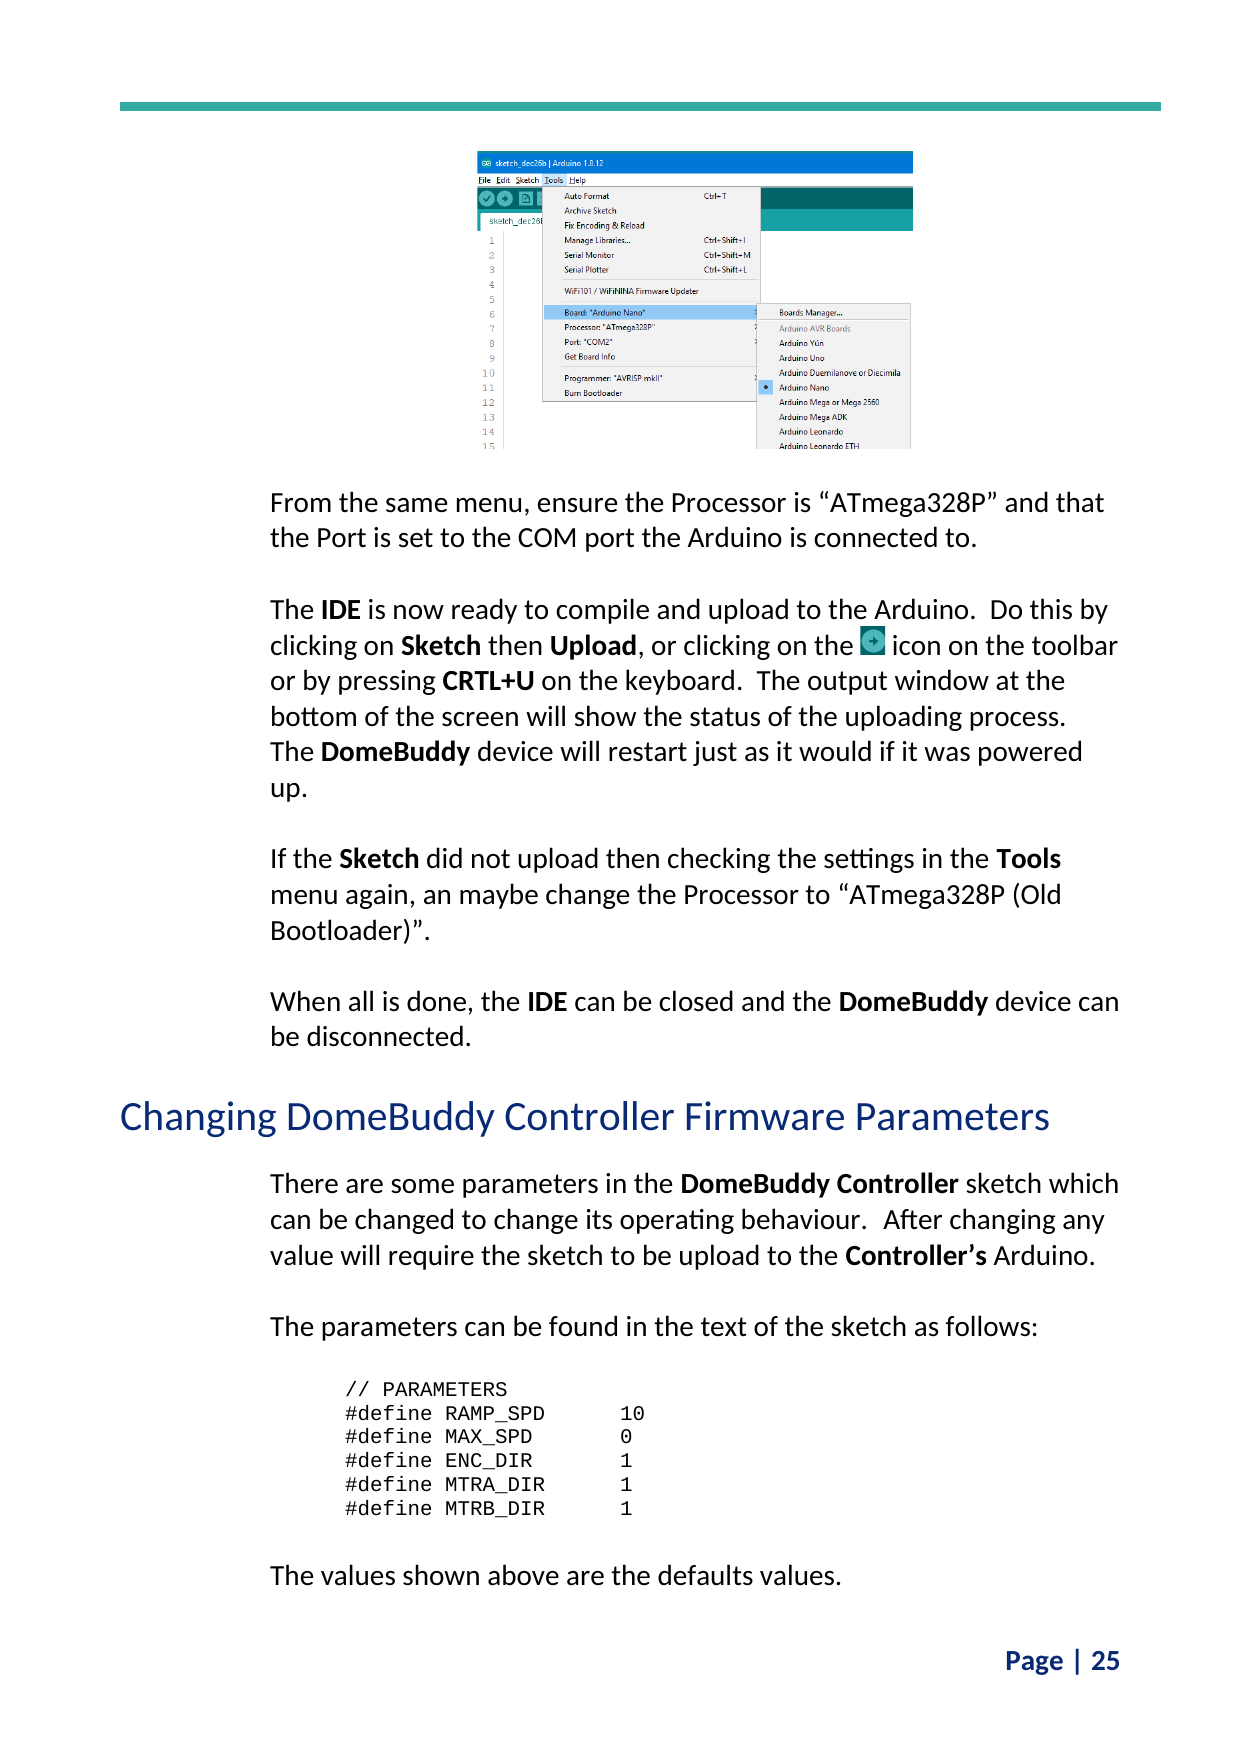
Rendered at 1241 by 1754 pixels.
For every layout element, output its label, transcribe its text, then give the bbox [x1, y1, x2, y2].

text #define RAMP_SPD 10 [345, 1403, 1120, 1427]
subtitle Changing DomeBuddy Controller Firmware Parameters [120, 1090, 1120, 1141]
text From the same menu, ensure the Processor is “ATmega328P” and that the Port is set to the COM port the Arduino is connected to. [270, 484, 1120, 591]
picture [477, 151, 913, 449]
picture [860, 626, 886, 655]
text The IDE is now ready to compile and upload to the Arduino. Do this by clicking on Sketch then Upload, or clicking on the icon on the toolbar or by pressing CRTL+U on the keyboard. The output window at the bottom of the screen will show the status of the uploading process. The DomeBuddy device will restart just as it would if it was powered up. If the Sketch did not upload then checking the settings in the Tools menu again, an maybe change the Processor to “ATmega328P (Old Bootloader)”. [270, 591, 1120, 983]
text #define ENC_DIR 1 [345, 1450, 1120, 1474]
text // PARAMETERS [345, 1344, 1120, 1403]
text The parameters can be found in the text of the sketch as follows: [270, 1308, 1120, 1344]
text When all is done, the IDE can be closed and the DomeBuddy device can be disconnected. [270, 983, 1120, 1054]
text The values shown above are the defaults values. [270, 1557, 1120, 1628]
text #define MTRA_DIR 1 [345, 1474, 1120, 1497]
text There are some parameters in the DomeBuddy Controller sketch which can be changed to change its operating behaviour. After changing any value will require the sketch to be upload to the Controller’s Arduino. [270, 1166, 1120, 1272]
text #define MAX_SPD 0 [345, 1427, 1120, 1450]
text #define MTRB_DIR 1 [345, 1497, 1120, 1521]
